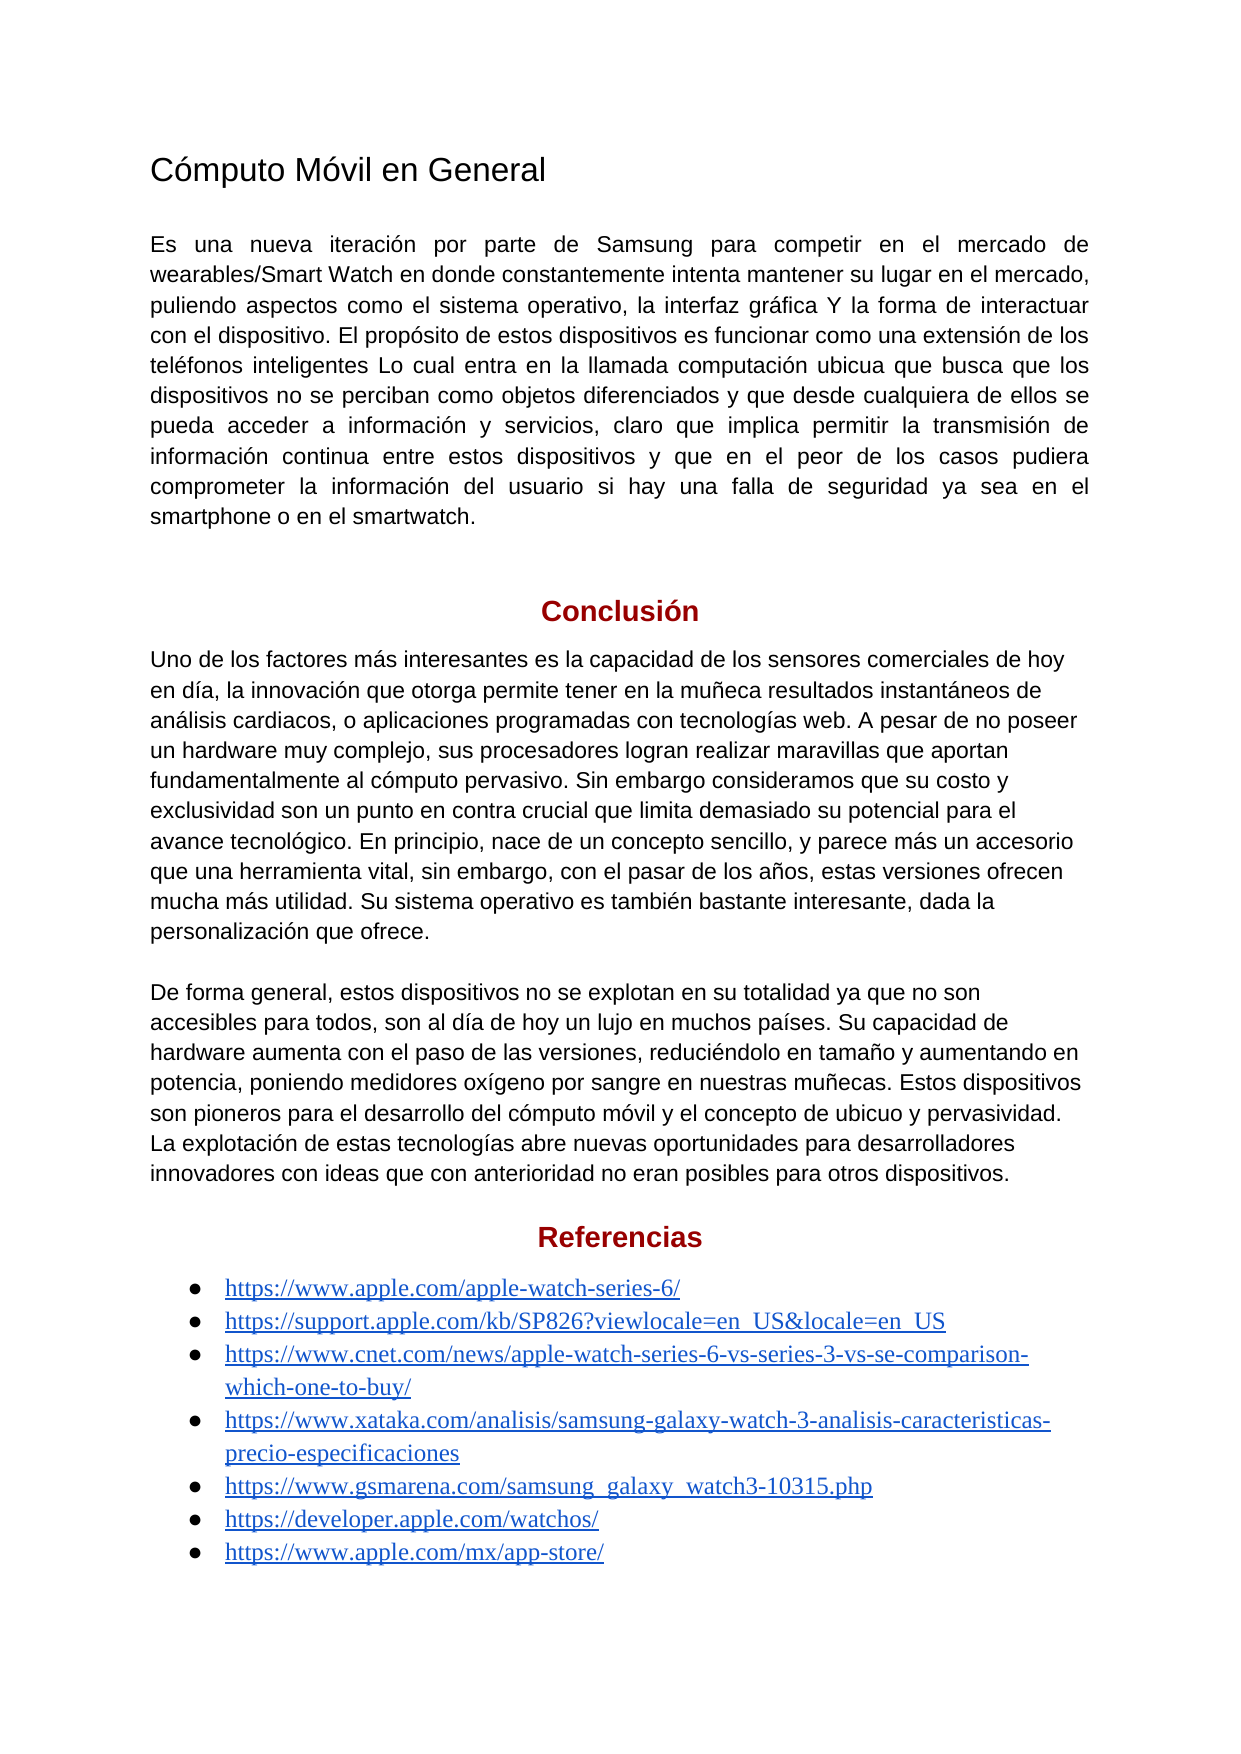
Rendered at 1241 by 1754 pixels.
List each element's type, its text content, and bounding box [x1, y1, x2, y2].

subtitle Cómputo Móvil en General [150, 150, 1090, 188]
text De forma general, estos dispositivos no se explotan en su totalidad ya que no son accesibles para todos, son al día de hoy un lujo en muchos países. Su capacidad de hardware aumenta con el paso de las versiones, reduciéndolo en tamaño y aumentando en potencia, poniendo medidores oxígeno por sangre en nuestras muñecas. Estos dispositivos son pioneros para el desarrollo del cómputo móvil y el concepto de ubicuo y pervasividad. La explotación de estas tecnologías abre nuevas oportunidades para desarrolladores innovadores con ideas que con anterioridad no eran posibles para otros dispositivos. [150, 979, 1090, 1186]
list https://support.apple.com/kb/SP826?viewlocale=en_US&locale=en_US [187, 1306, 1090, 1335]
list https://www.cnet.com/news/apple-watch-series-6-vs-series-3-vs-se-comparison-which-one-to-buy/ [187, 1339, 1090, 1401]
list https://www.apple.com/mx/app-store/ [187, 1537, 1090, 1566]
list https://www.xataka.com/analisis/samsung-galaxy-watch-3-analisis-caracteristicas-precio-especificaciones [187, 1405, 1090, 1467]
list https://www.gsmarena.com/samsung_galaxy_watch3-10315.php [187, 1471, 1090, 1500]
text Uno de los factores más interesantes es la capacidad de los sensores comerciales de hoy en día, la innovación que otorga permite tener en la muñeca resultados instantáneos de análisis cardiacos, o aplicaciones programadas con tecnologías web. A pesar de no poseer un hardware muy complejo, sus procesadores logran realizar maravillas que aportan fundamentalmente al cómputo pervasivo. Sin embargo consideramos que su costo y exclusividad son un punto en contra crucial que limita demasiado su potencial para el avance tecnológico. En principio, nace de un concepto sencillo, y parece más un accesorio que una herramienta vital, sin embargo, con el pasar de los años, estas versiones ofrecen mucha más utilidad. Su sistema operativo es también bastante interesante, dada la personalización que ofrece. [150, 646, 1090, 945]
text Es una nueva iteración por parte de Samsung para competir en el mercado de wearables/Smart Watch en donde constantemente intenta mantener su lugar en el mercado, puliendo aspectos como el sistema operativo, la interfaz gráfica Y la forma de interactuar con el dispositivo. El propósito de estos dispositivos es funcionar como una extensión de los teléfonos inteligentes Lo cual entra en la llamada computación ubicua que busca que los dispositivos no se perciban como objetos diferenciados y que desde cualquiera de ellos se pueda acceder a información y servicios, claro que implica permitir la transmisión de información continua entre estos dispositivos y que en el peor de los casos pudiera comprometer la información del usuario si hay una falla de seguridad ya sea en el smartphone o en el smartwatch. [150, 231, 1090, 529]
subtitle Conclusión [150, 594, 1090, 627]
subtitle Referencias [150, 1220, 1090, 1254]
list https://www.apple.com/apple-watch-series-6/ [187, 1273, 1090, 1302]
list https://developer.apple.com/watchos/ [187, 1504, 1090, 1533]
